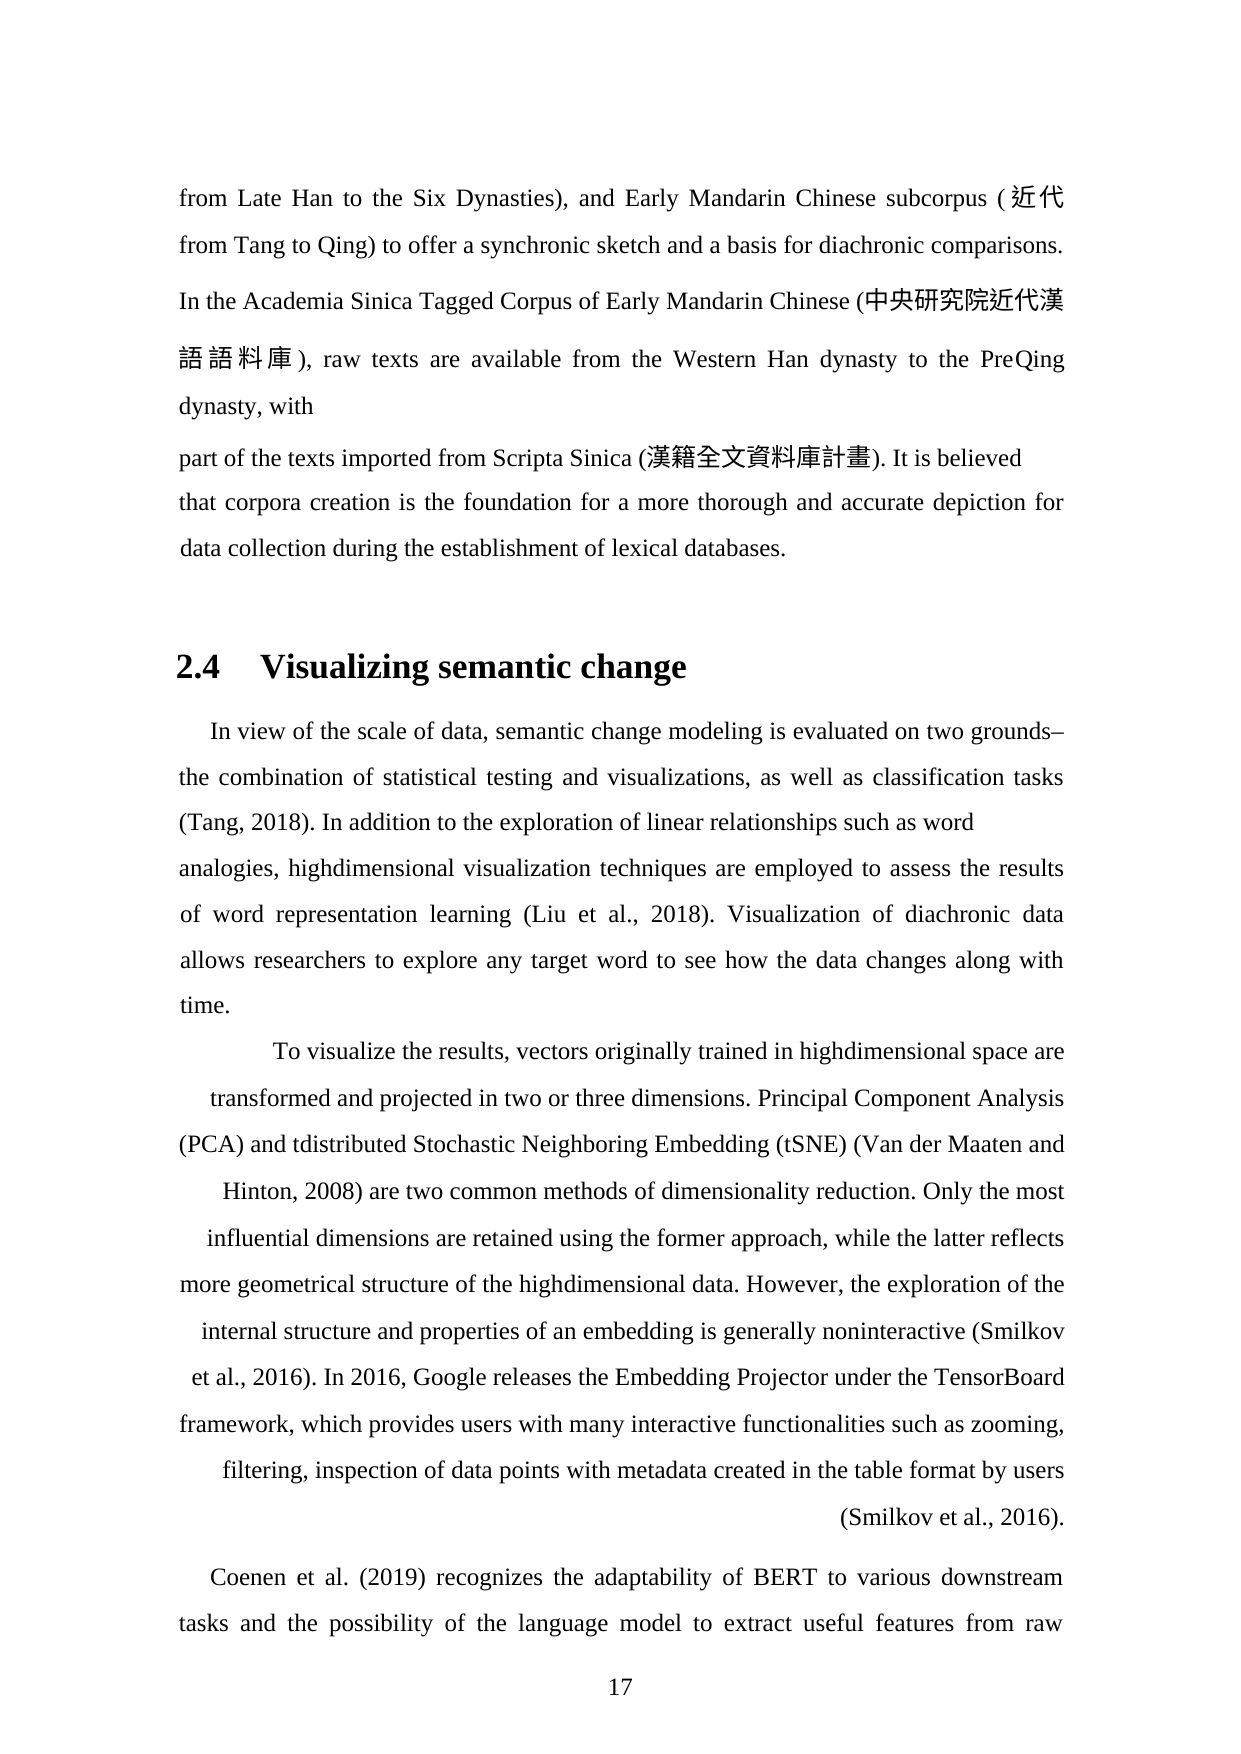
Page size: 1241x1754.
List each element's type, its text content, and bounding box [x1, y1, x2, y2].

text To visualize the results, vectors originally trained in high­dimensional space are transformed and projected in two or three dimensions. Principal Component Analysis (PCA) and t­distributed Stochastic Neighboring Embedding (t­SNE) (Van der Maaten and Hinton, 2008) are two common methods of dimensionality reduction. Only the most influential dimensions are retained using the former approach, while the latter reflects more geometrical structure of the high­dimensional data. However, the exploration of the internal structure and properties of an embedding is generally non­interactive (Smilkov et al., 2016). In 2016, Google releases the Embedding Projector under the TensorBoard framework, which provides users with many interactive functionalities such as zooming, filtering, inspection of data points with metadata created in the table format by users (Smilkov et al., 2016). [177, 1036, 1064, 1531]
text In view of the scale of data, semantic change modeling is evaluated on two grounds– the combination of statistical testing and visualizations, as well as classification tasks (Tang, 2018). In addition to the exploration of linear relationships such as word [179, 716, 1064, 836]
text analogies, high­dimensional visualization techniques are employed to assess the results of word representation learning (Liu et al., 2018). Visualization of diachronic data allows researchers to explore any target word to see how the data changes along with time. [179, 853, 1064, 1019]
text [179, 177, 1064, 420]
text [179, 1562, 1064, 1637]
subtitle 2.4 Visualizing semantic change [176, 645, 1119, 686]
text that corpora creation is the foundation for a more thorough and accurate depiction for data collection during the establishment of lexical databases. [179, 487, 1064, 562]
text part of the texts imported from Scripta Sinica (漢籍全文資料庫計畫). It is believed [179, 437, 1064, 473]
